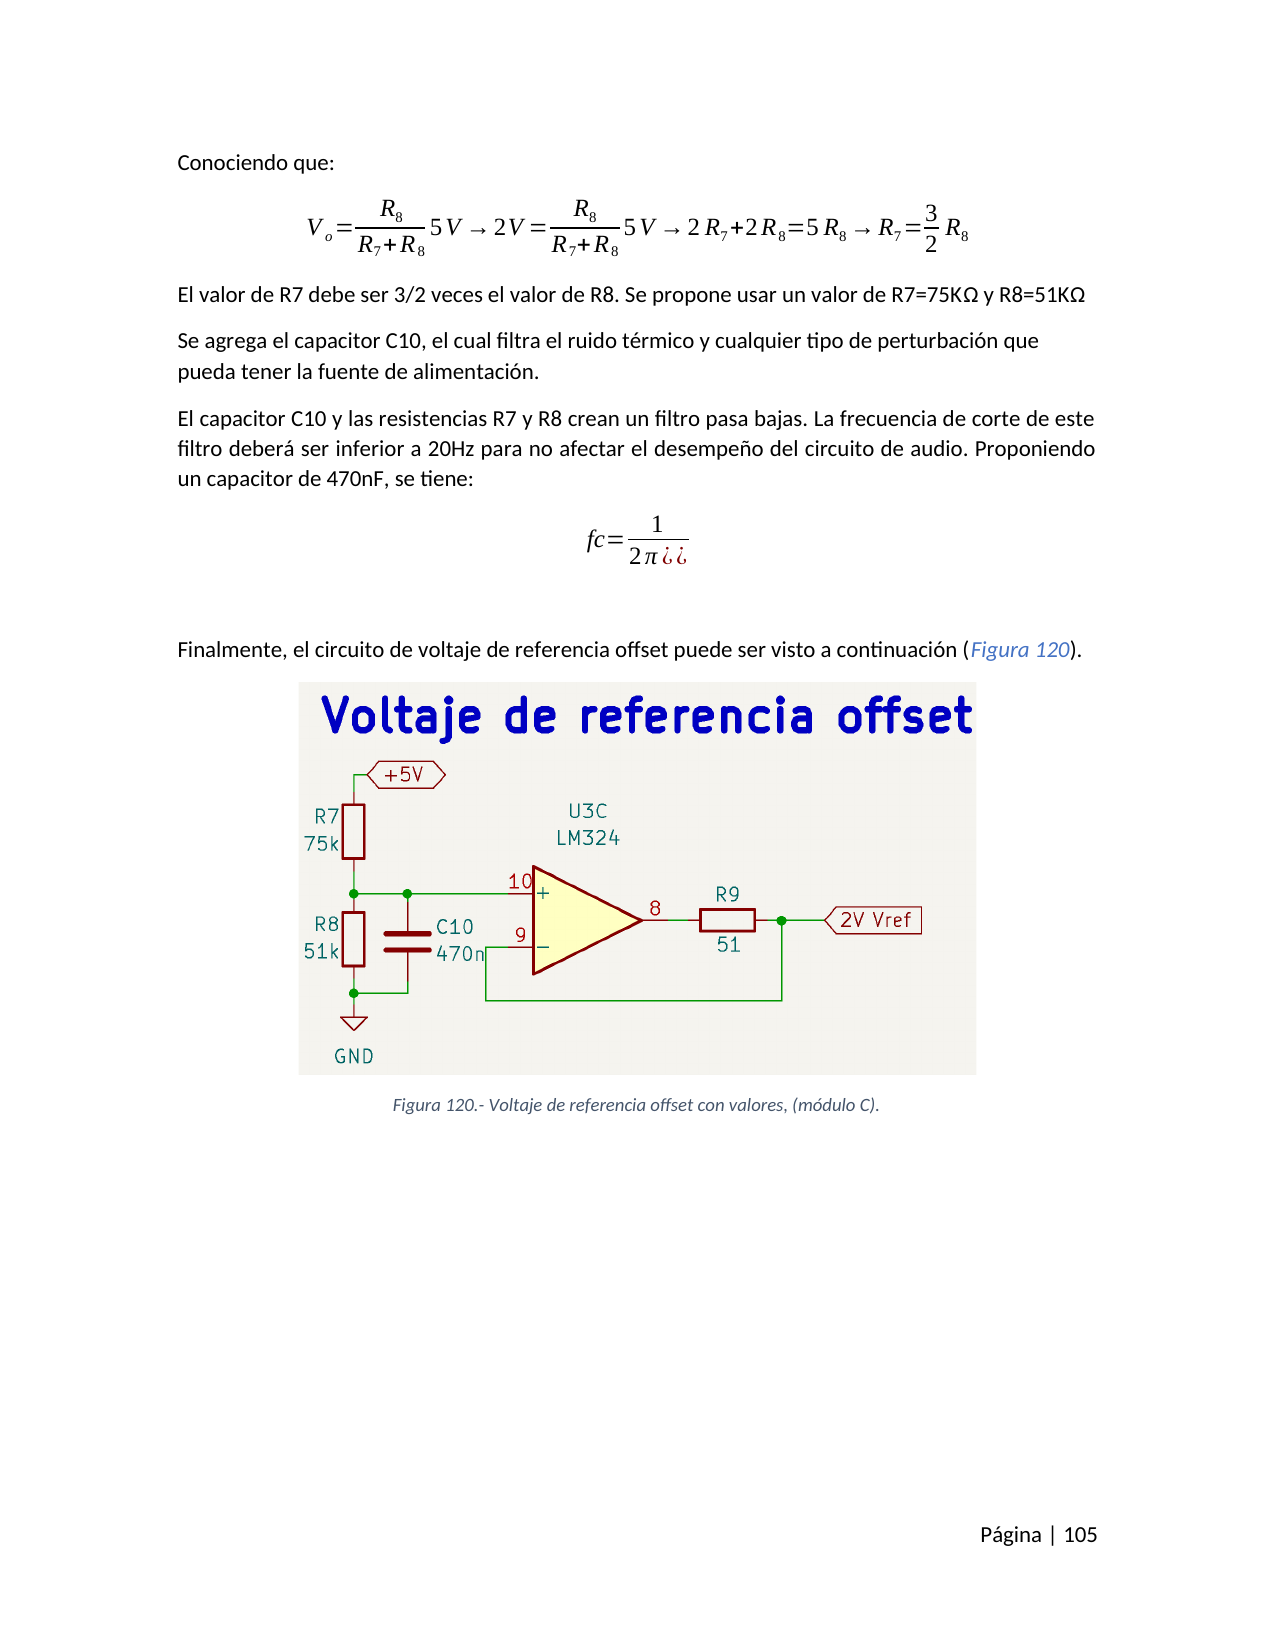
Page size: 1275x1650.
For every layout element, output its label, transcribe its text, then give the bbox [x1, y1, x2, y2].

text Finalmente, el circuito de voltaje de referencia offset puede ser visto a continuación (Figura 122). [177, 636, 1098, 664]
text El valor de R7 debe ser 3/2 veces el valor de R8. Se propone usar un valor de R7=75KΩ y R8=51KΩ [177, 280, 1098, 308]
picture [298, 682, 977, 1075]
text Conociendo que: [177, 148, 1098, 176]
text Se agrega el capacitor C10, el cual filtra el ruido térmico y cualquier tipo de perturbación que pueda tener la fuente de alimentación. [177, 327, 1098, 385]
text El capacitor C10 y las resistencias R7 y R8 crean un filtro pasa bajas. La frecuencia de corte de este filtro deberá ser inferior a 20Hz para no afectar el desempeño del circuito de audio. Proponiendo un capacitor de 470nF, se tiene: [177, 404, 1098, 492]
